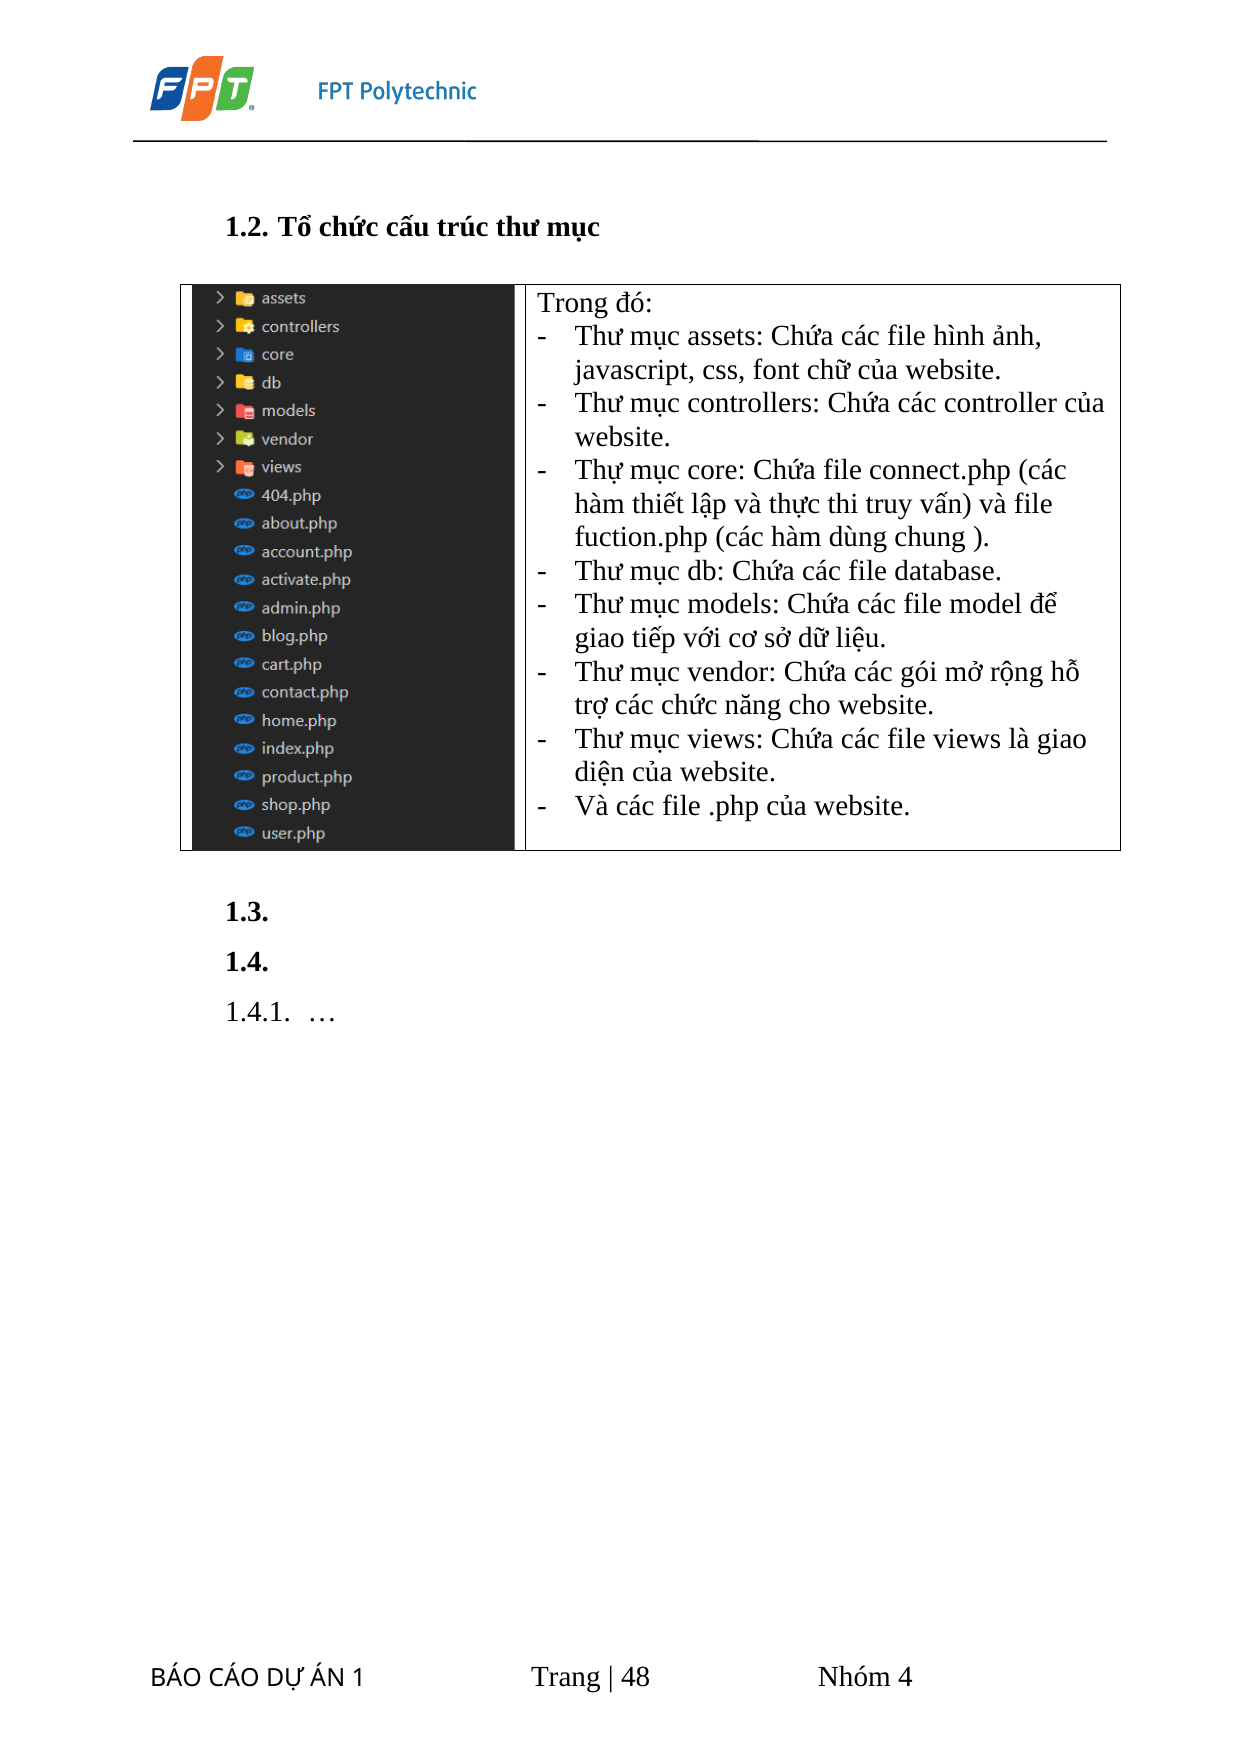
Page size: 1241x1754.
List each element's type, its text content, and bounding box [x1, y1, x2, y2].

picture [192, 284, 515, 851]
table_header Trong đó: Thư mục assets: Chứa các file hình ảnh, javascript, css, font chữ của website. Thư mục controllers: Chứa các controller của website. Thự mục core: Chứa file connect.php (các hàm thiết lập và thực thi truy vấn) và file fuction.php (các hàm dùng chung ). Thư mục db: Chứa các file database. Thư mục models: Chứa các file model để giao tiếp với cơ sở dữ liệu. Thư mục vendor: Chứa các gói mở rộng hỗ trợ các chức năng cho website. Thư mục views: Chứa các file views là giao diện của website. Và các file .php của website. [526, 285, 1120, 850]
table_header [181, 285, 192, 850]
picture [150, 56, 477, 121]
list Tổ chức cấu trúc thư mục [225, 209, 1090, 243]
list … [225, 994, 1090, 1028]
table_header [515, 285, 525, 850]
